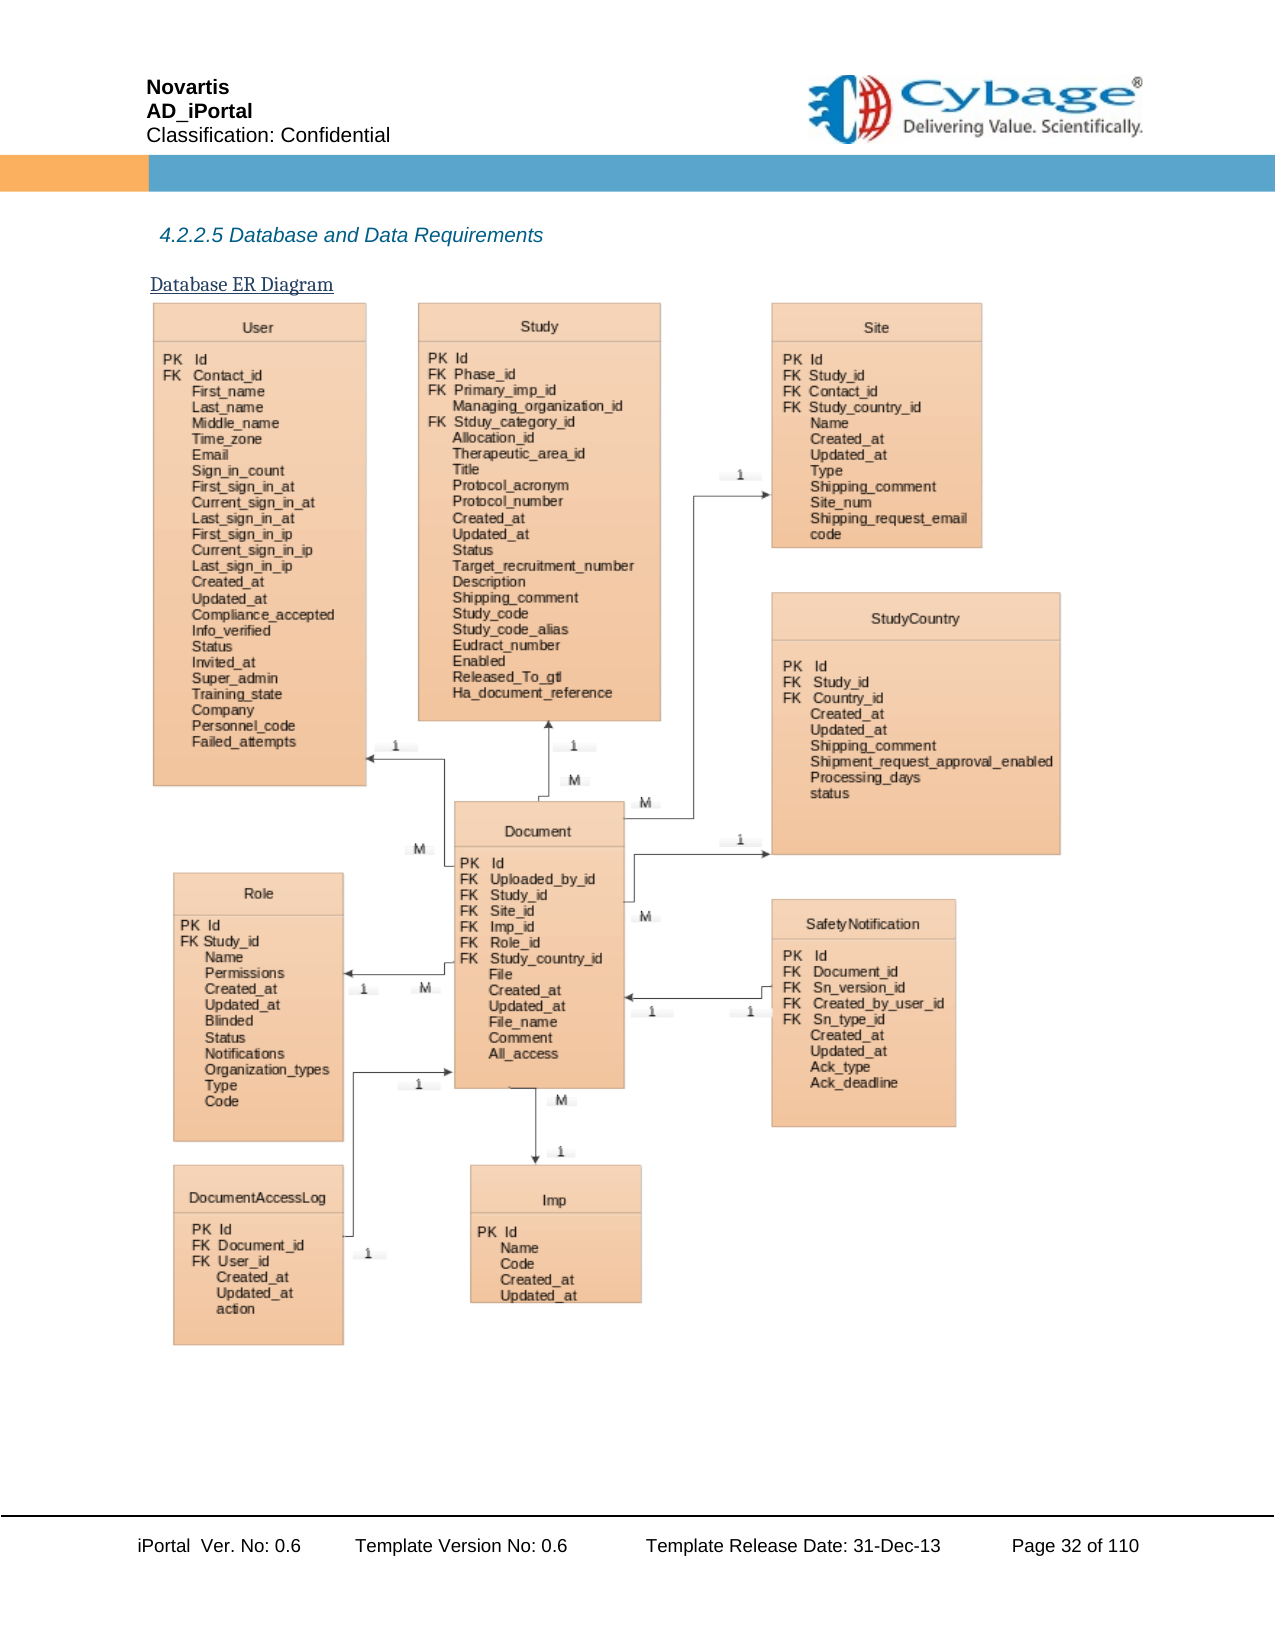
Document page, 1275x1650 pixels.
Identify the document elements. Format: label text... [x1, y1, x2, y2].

picture [808, 75, 1143, 144]
subtitle Database and Data Requirements [159, 217, 1125, 246]
subtitle Database ER Diagram [150, 267, 1125, 296]
